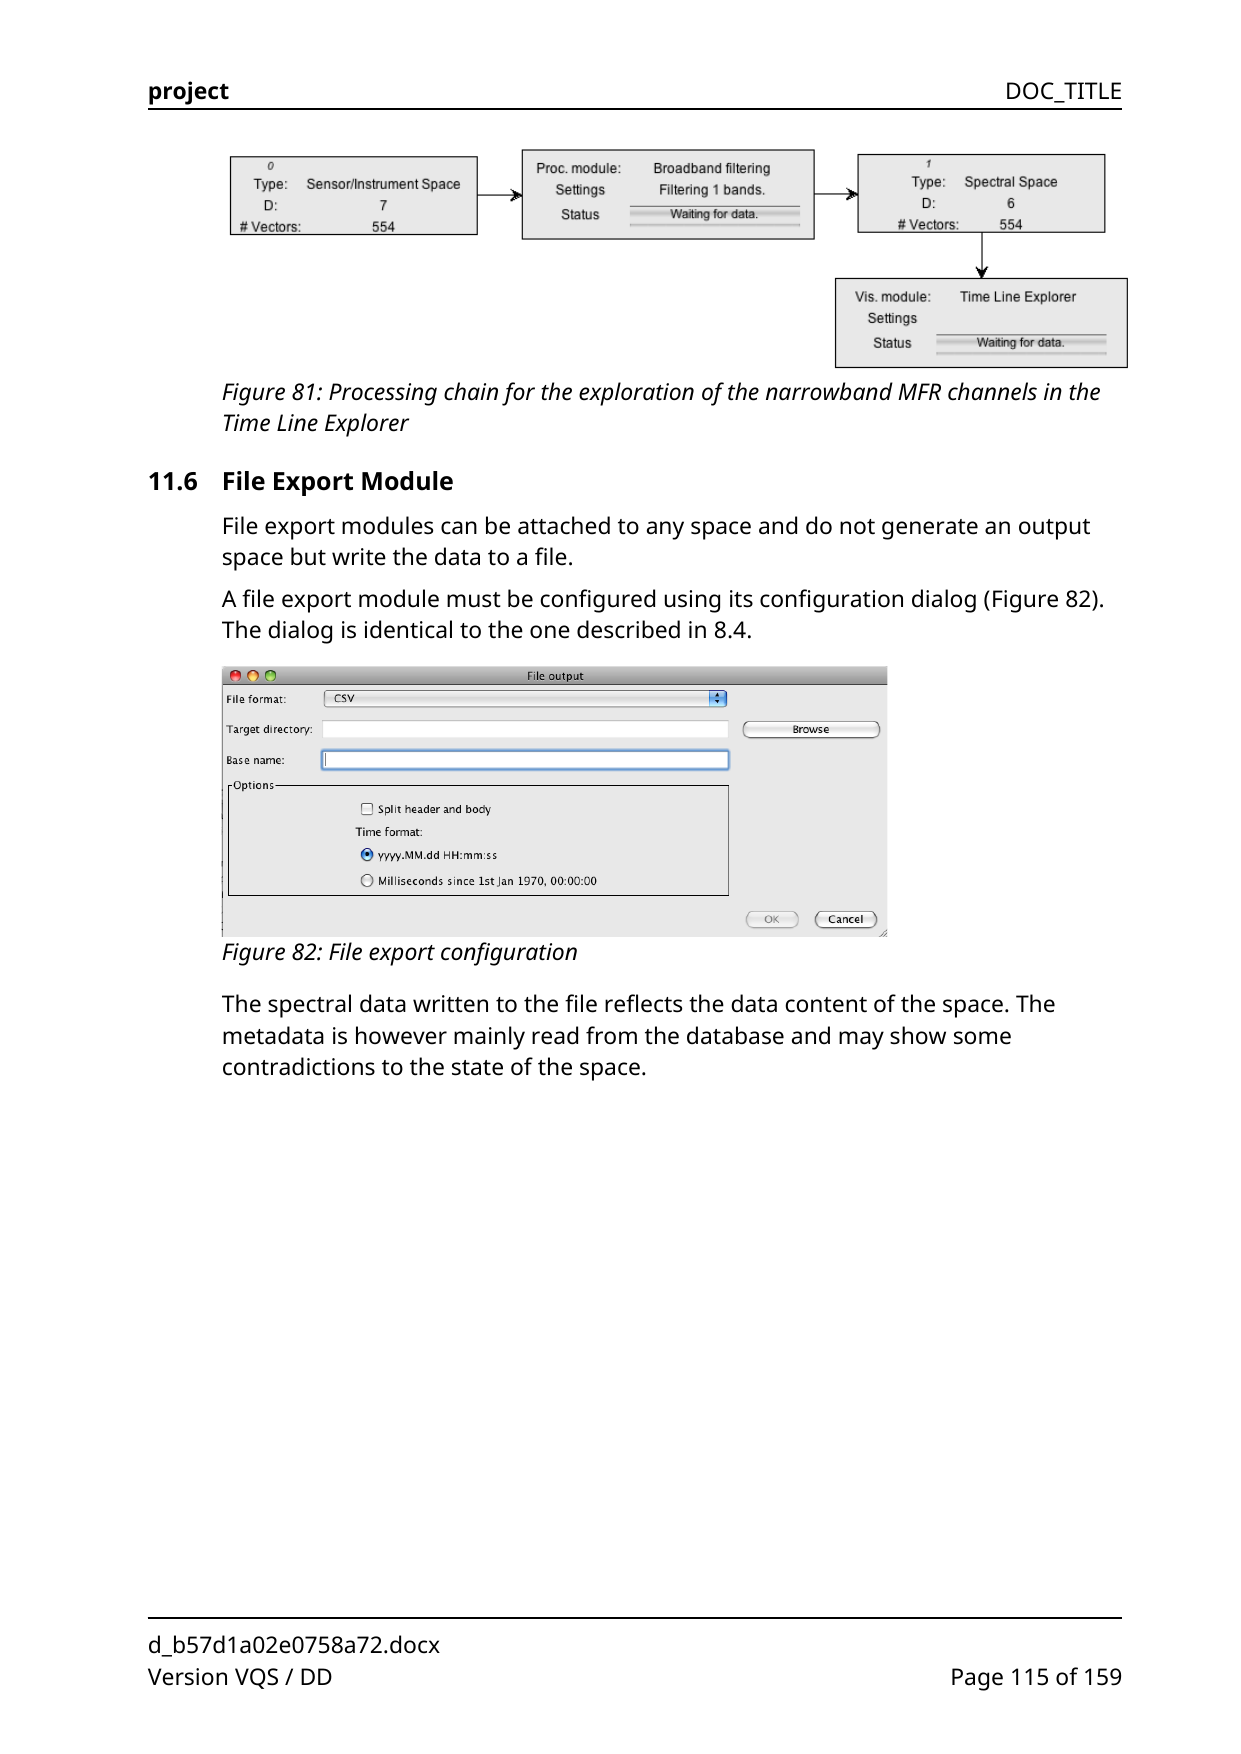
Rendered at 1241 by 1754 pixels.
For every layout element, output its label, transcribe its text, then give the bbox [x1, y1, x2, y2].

picture [221, 145, 1137, 376]
text The spectral data written to the file reflects the data content of the space. The metadata is however mainly read from the database and may show some contradictions to the state of the space. [222, 988, 1122, 1082]
picture [221, 666, 888, 937]
text File export modules can be attached to any space and do not generate an output space but write the data to a file. [222, 510, 1122, 573]
subtitle File Export Module [148, 463, 1122, 498]
